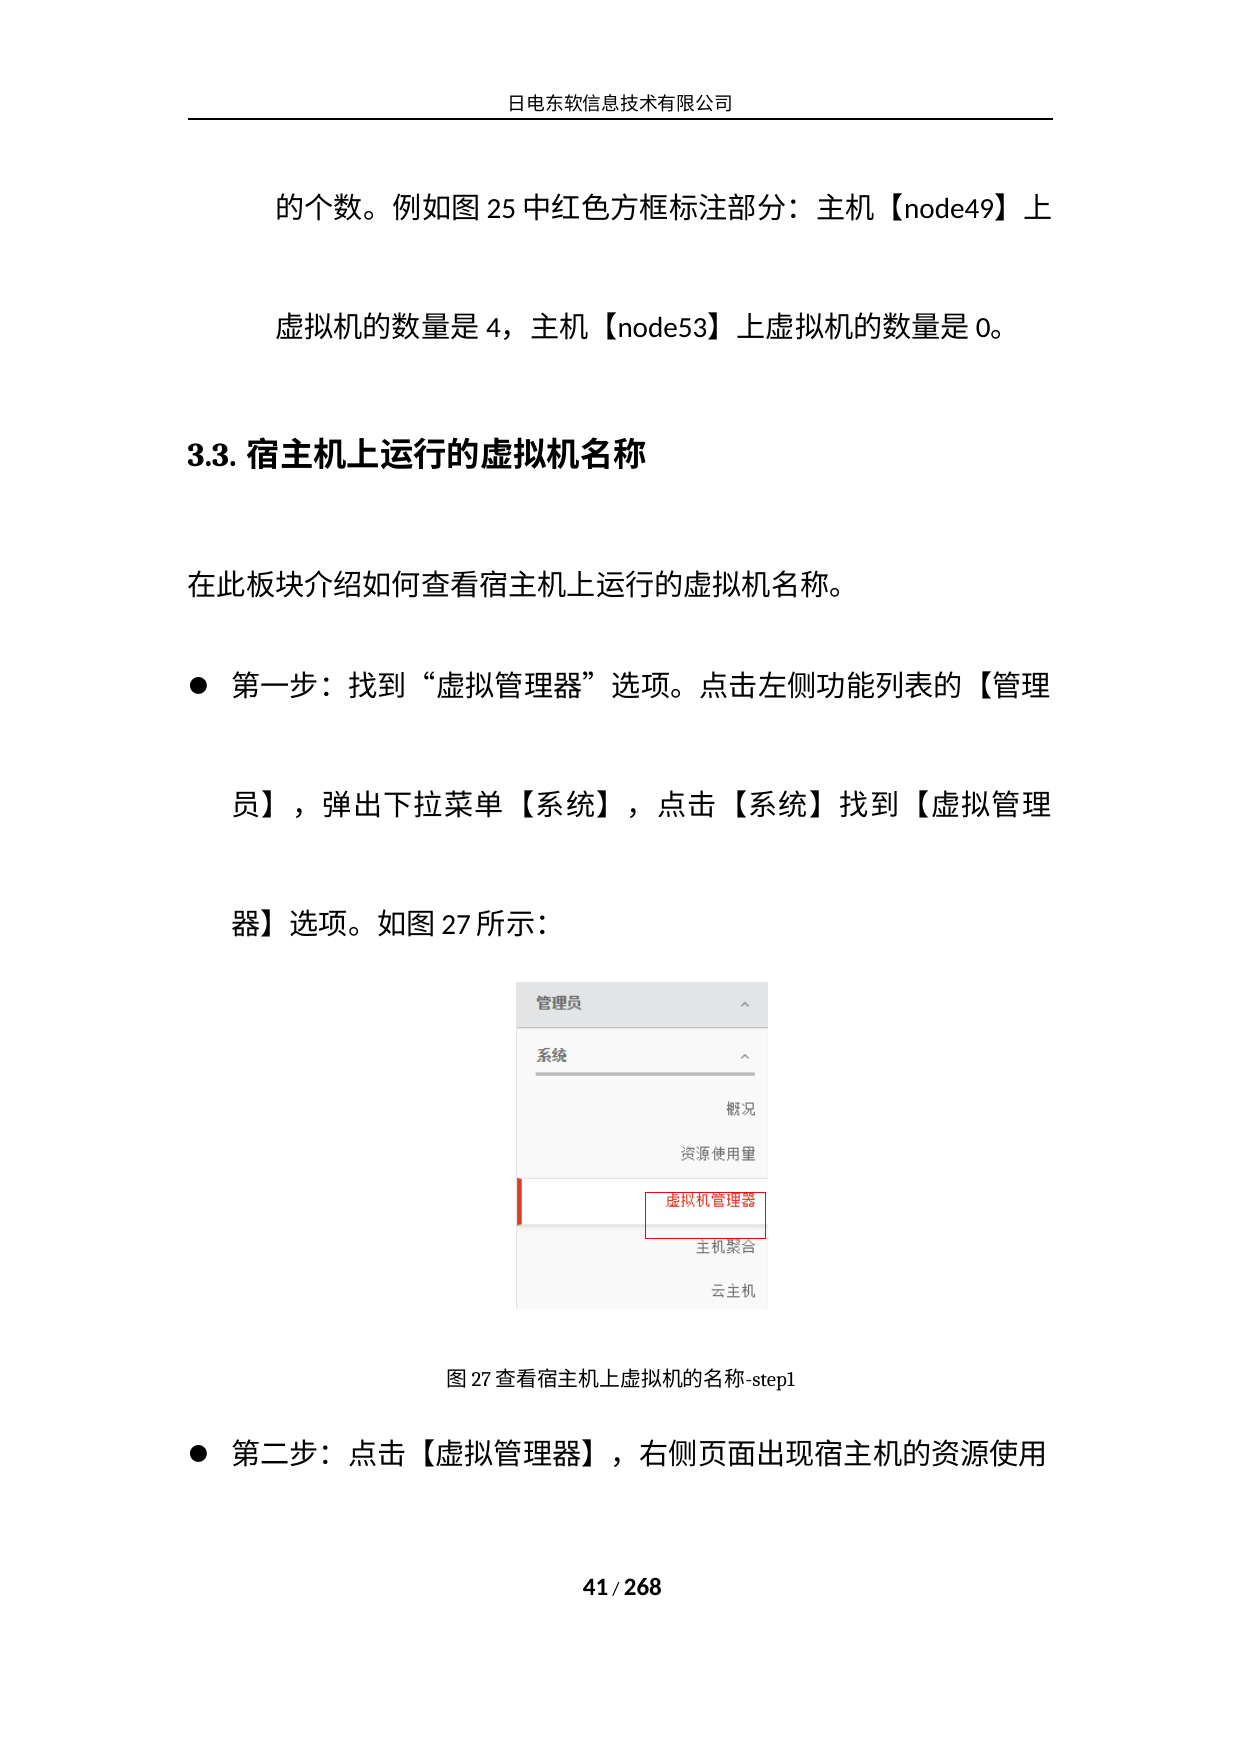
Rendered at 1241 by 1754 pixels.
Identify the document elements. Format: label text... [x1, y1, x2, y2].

text 图 27查看宿主机上虚拟机的名称-step1 [187, 1357, 1053, 1397]
list 第一步：找到“虚拟管理器”选项。点击左侧功能列表的【管理员】，弹出下拉菜单【系统】，点击【系统】找到【虚拟管理器】选项。如图27所示： [187, 644, 1053, 961]
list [231, 166, 1053, 364]
subtitle 宿主机上运行的虚拟机名称 [187, 413, 1053, 492]
picture [516, 982, 768, 1309]
text 在此板块介绍如何查看宿主机上运行的虚拟机名称。 [187, 543, 1053, 623]
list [187, 1412, 1053, 1492]
